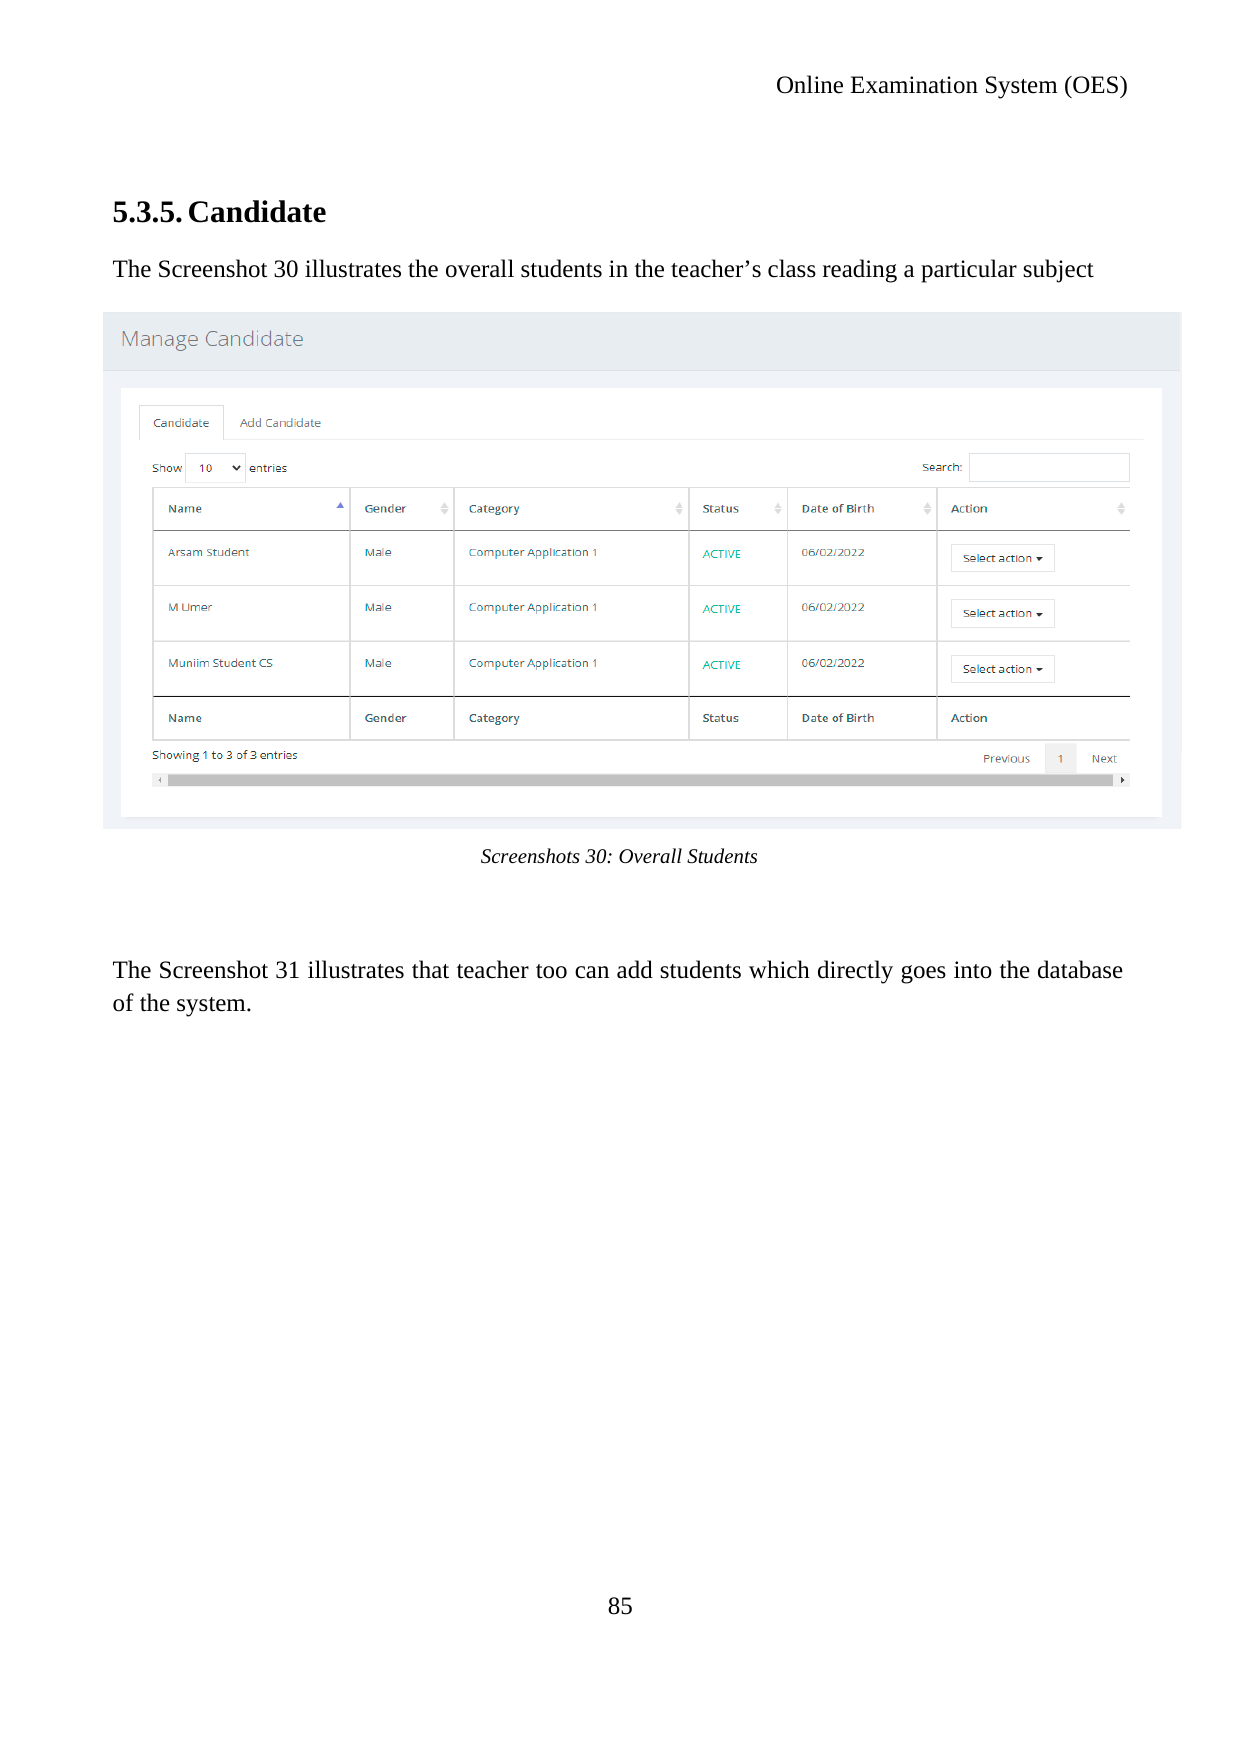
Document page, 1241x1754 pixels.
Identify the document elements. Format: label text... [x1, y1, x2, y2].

text Screenshots 30: Overall Students [112, 844, 1128, 868]
subtitle Candidate [112, 193, 1128, 229]
text The Screenshot 30 illustrates the overall students in the teacher’s class reading a particular subject [112, 254, 1125, 283]
list The Screenshot 31 illustrates that teacher too can add students which directly goes into the database of the system. [112, 955, 1125, 1017]
picture [103, 312, 1182, 829]
